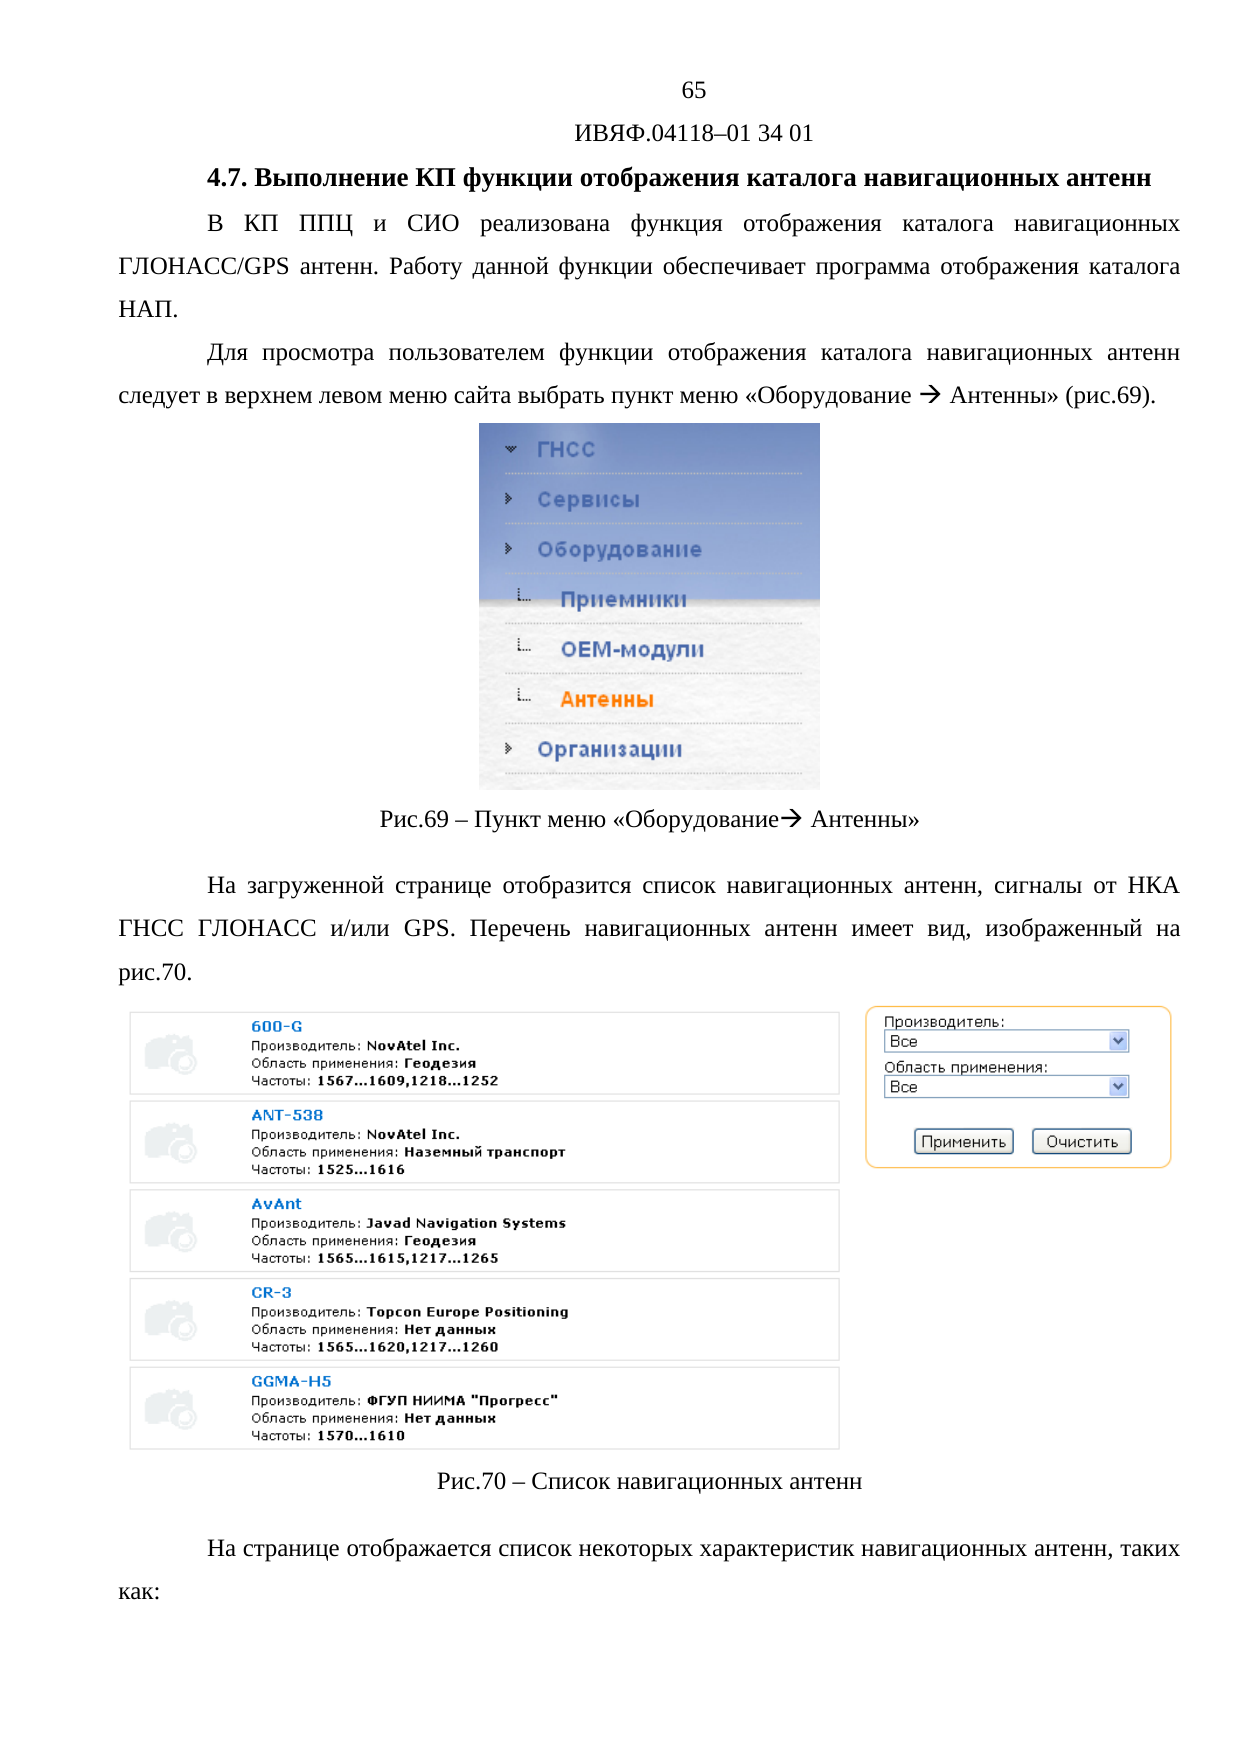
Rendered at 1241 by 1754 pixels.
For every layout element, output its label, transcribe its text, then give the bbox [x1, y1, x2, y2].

text Рис.69 – Пункт меню «Оборудование Антенны» [118, 804, 1181, 833]
picture [118, 999, 1182, 1452]
text Для просмотра пользователем функции отображения каталога навигационных антенн следует в верхнем левом меню сайта выбрать пункт меню «Оборудование Антенны» (рис.69). [118, 337, 1181, 409]
text На странице отображается список некоторых характеристик навигационных антенн, таких как: [118, 1533, 1181, 1604]
picture [479, 423, 820, 790]
text В КП ППЦ и СИО реализована функция отображения каталога навигационных ГЛОНАСС/GPS антенн. Работу данной функции обеспечивает программа отображения каталога НАП. [118, 208, 1181, 323]
text Рис.70 – Список навигационных антенн [118, 1466, 1181, 1495]
subtitle 4.7. Выполнение КП функции отображения каталога навигационных антенн [118, 161, 1181, 192]
text На загруженной странице отобразится список навигационных антенн, сигналы от НКА ГНСС ГЛОНАСС и/или GPS. Перечень навигационных антенн имеет вид, изображенный на рис.70. [118, 870, 1181, 985]
